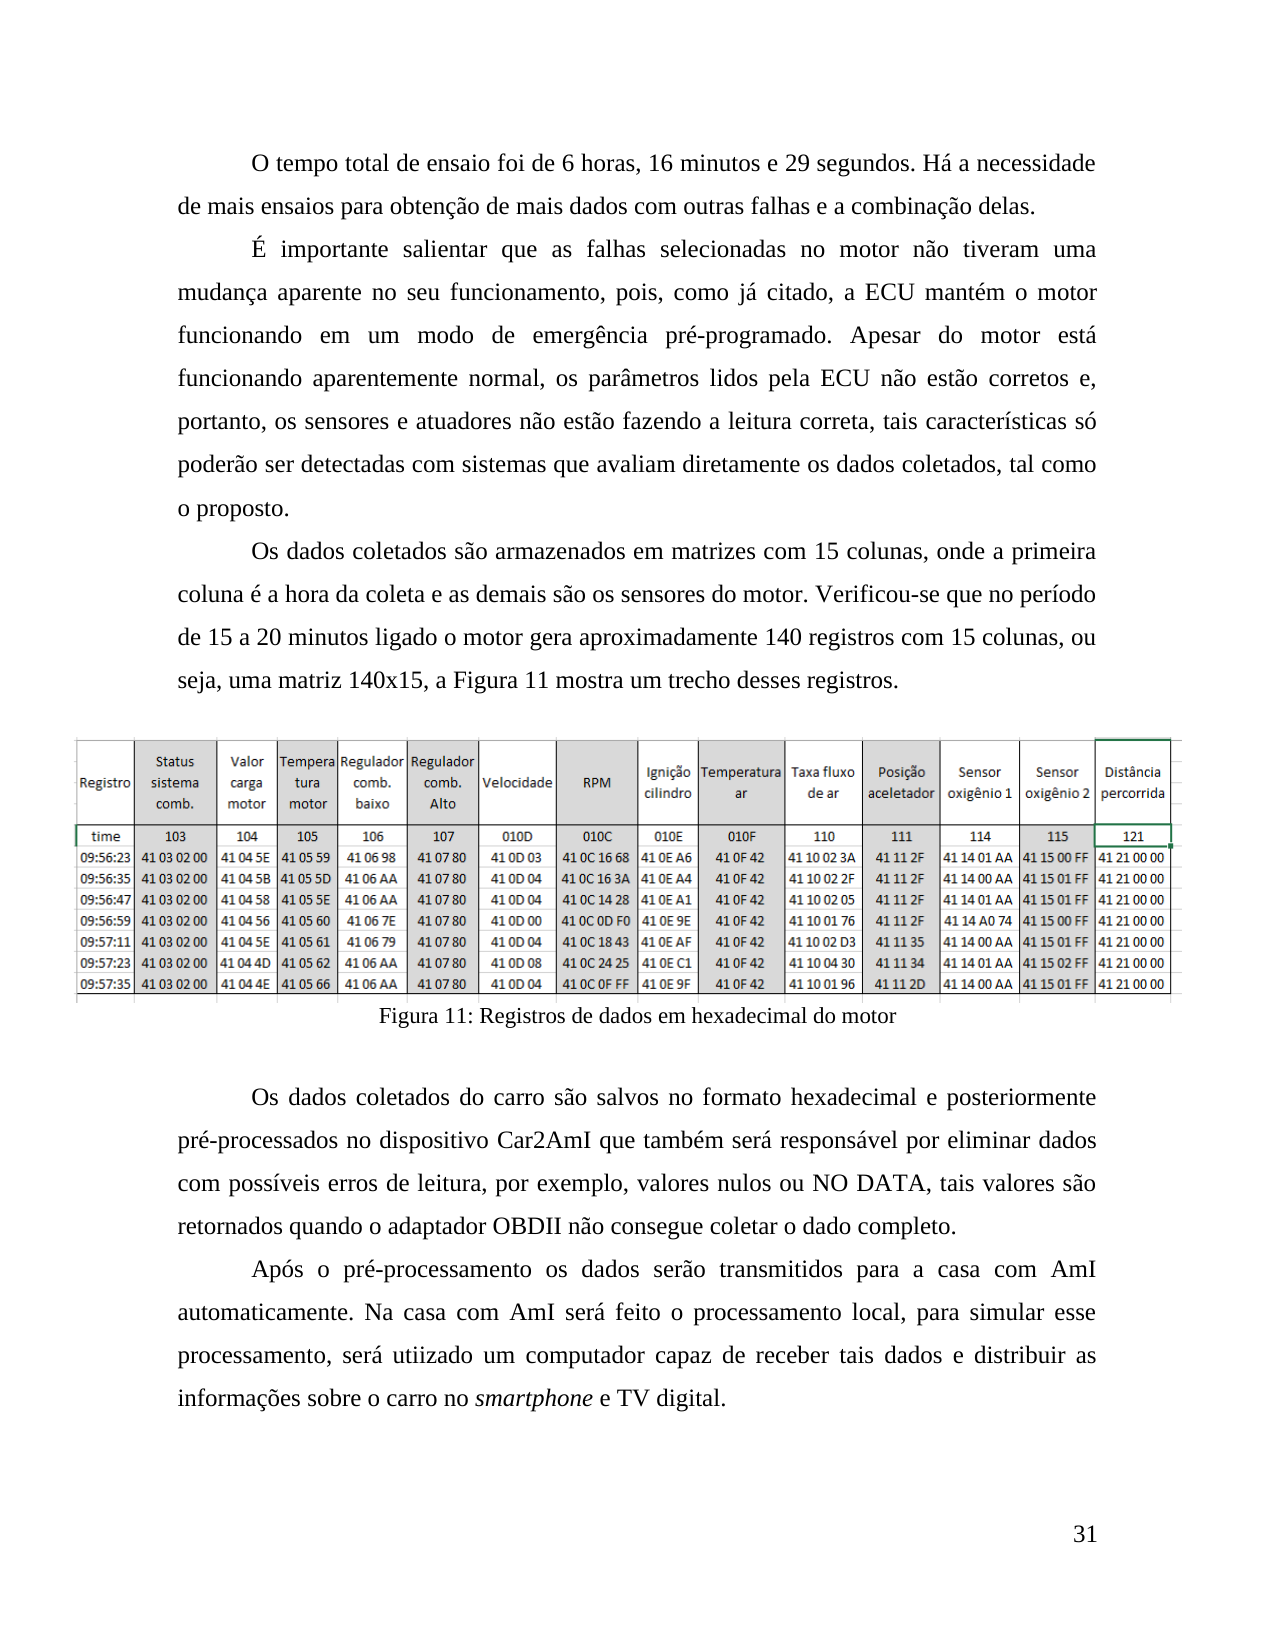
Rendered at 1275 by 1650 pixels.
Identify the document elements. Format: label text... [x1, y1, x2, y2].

text Os dados coletados do carro são salvos no formato hexadecimal e posteriormente pré-processados no dispositivo Car2AmI que também será responsável por eliminar dados com possíveis erros de leitura, por exemplo, valores nulos ou NO DATA, tais valores são retornados quando o adaptador OBDII não consegue coletar o dado completo. [177, 1082, 1098, 1240]
text É importante salientar que as falhas selecionadas no motor não tiveram uma mudança aparente no seu funcionamento, pois, como já citado, a ECU mantém o motor funcionando em um modo de emergência pré-programado. Apesar do motor está funcionando aparentemente normal, os parâmetros lidos pela ECU não estão corretos e, portanto, os sensores e atuadores não estão fazendo a leitura correta, tais características só poderão ser detectadas com sistemas que avaliam diretamente os dados coletados, tal como o proposto. [177, 234, 1098, 521]
text Os dados coletados são armazenados em matrizes com 15 colunas, onde a primeira coluna é a hora da coleta e as demais são os sensores do motor. Verificou-se que no período de 15 a 20 minutos ligado o motor gera aproximadamente 140 registros com 15 colunas, ou seja, uma matriz 140x15, a Figura 11 mostra um trecho desses registros. [177, 536, 1098, 694]
text Após o pré-processamento os dados serão transmitidos para a casa com AmI automaticamente. Na casa com AmI será feito o processamento local, para simular esse processamento, será utiizado um computador capaz de receber tais dados e distribuir as informações sobre o carro no smartphone e TV digital. [177, 1254, 1098, 1412]
text O tempo total de ensaio foi de 6 horas, 16 minutos e 29 segundos. Há a necessidade de mais ensaios para obtenção de mais dados com outras falhas e a combinação delas. [177, 148, 1098, 219]
picture [73, 737, 1182, 1003]
